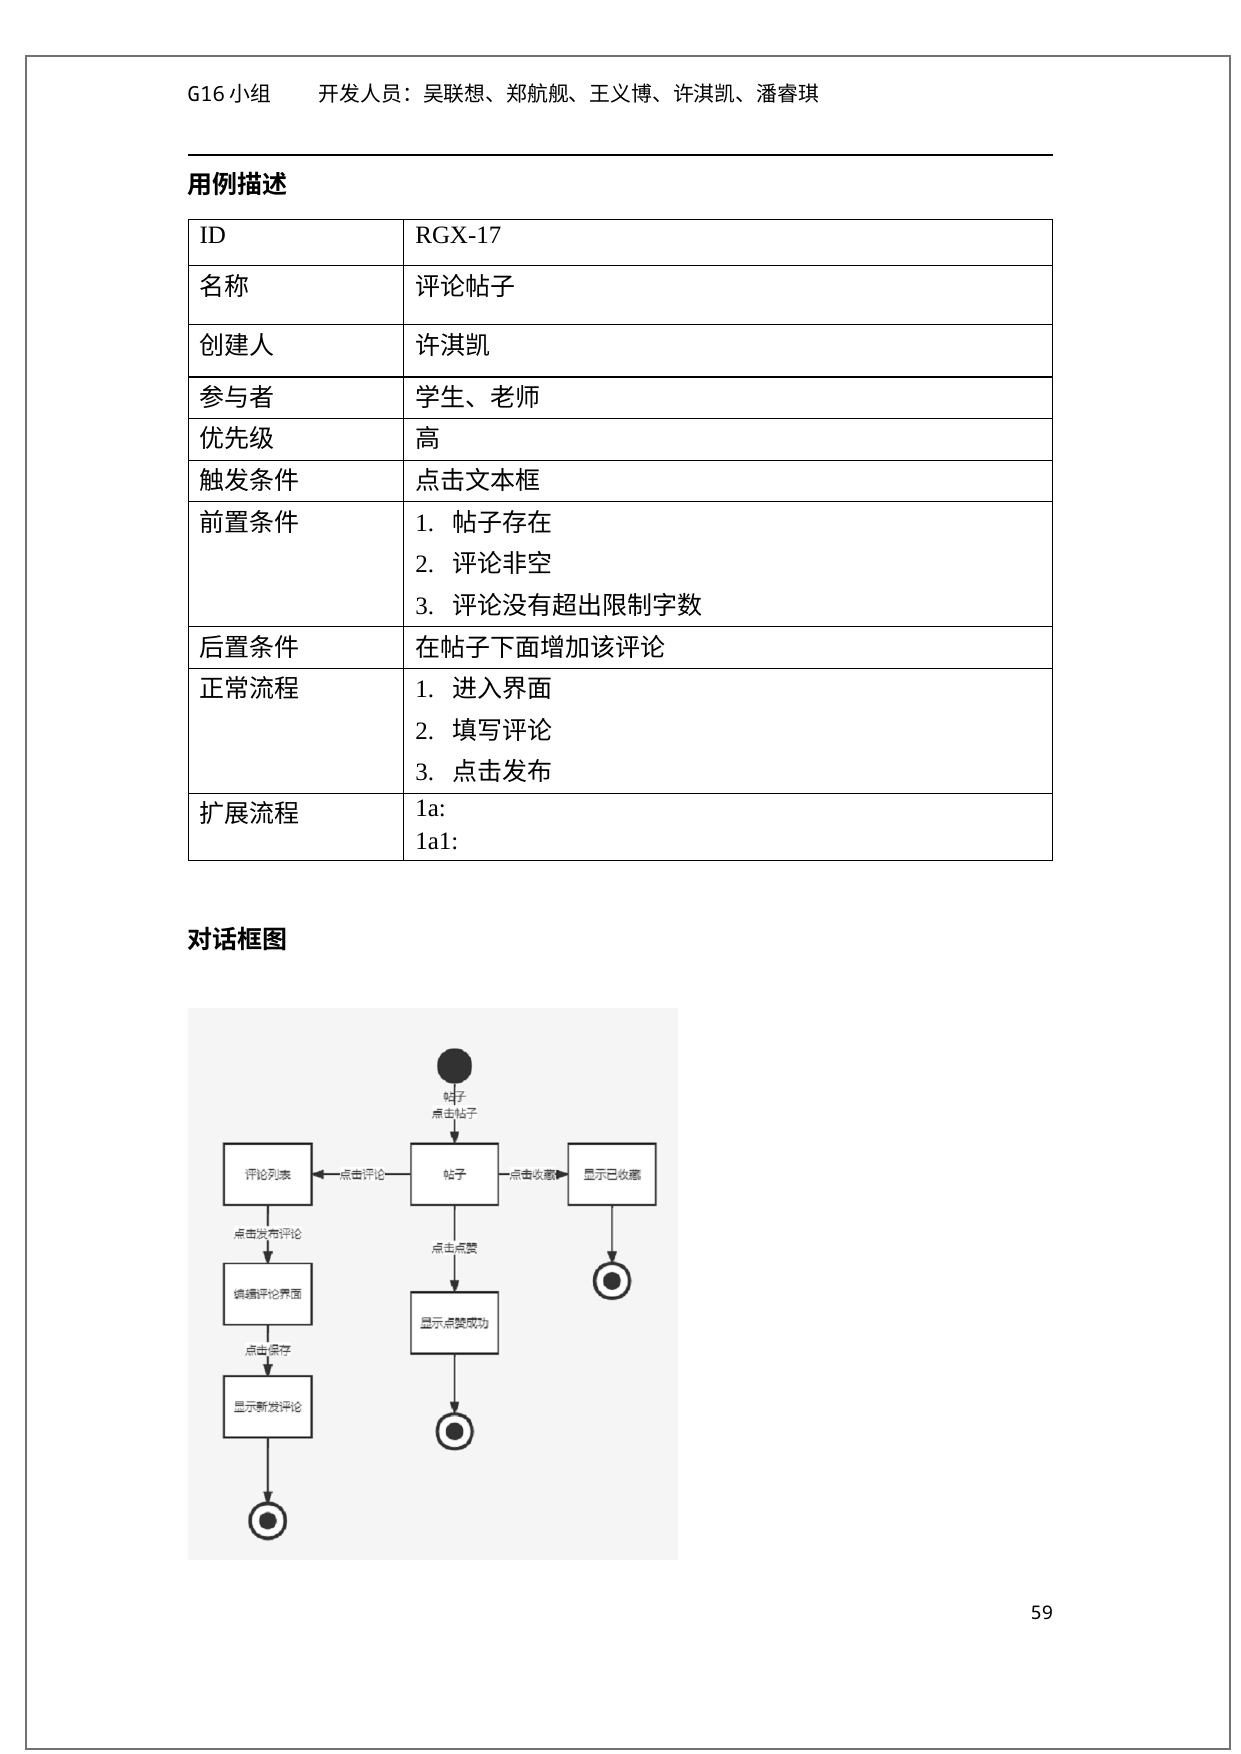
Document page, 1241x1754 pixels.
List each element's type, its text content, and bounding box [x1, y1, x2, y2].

table_cell 优先级 [189, 419, 403, 459]
table_cell 名称 [189, 266, 403, 324]
table_cell 正常流程 [189, 669, 403, 792]
table_header ID [189, 220, 403, 265]
table_cell 创建人 [189, 325, 403, 376]
subtitle 对话框图 [187, 919, 1053, 956]
table_cell 前置条件 [189, 502, 403, 626]
table_header RGX-17 [404, 220, 1052, 265]
table_cell 进入界面 填写评论 点击发布 [404, 669, 1052, 792]
table_cell 触发条件 [189, 461, 403, 501]
table_cell 扩展流程 [189, 794, 403, 859]
table_cell 高 [404, 419, 1052, 459]
table_cell 评论帖子 [404, 266, 1052, 324]
table_cell 后置条件 [189, 627, 403, 667]
table_cell 帖子存在 评论非空 评论没有超出限制字数 [404, 502, 1052, 626]
table_cell 在帖子下面增加该评论 [404, 627, 1052, 667]
table_cell 点击文本框 [404, 461, 1052, 501]
picture [187, 1008, 679, 1560]
table_cell 许淇凯 [404, 325, 1052, 376]
table_cell 学生、老师 [404, 378, 1052, 418]
table_cell 1a: 1a1: [404, 794, 1052, 859]
subtitle 用例描述 [187, 164, 1053, 201]
table_cell 参与者 [189, 378, 403, 418]
